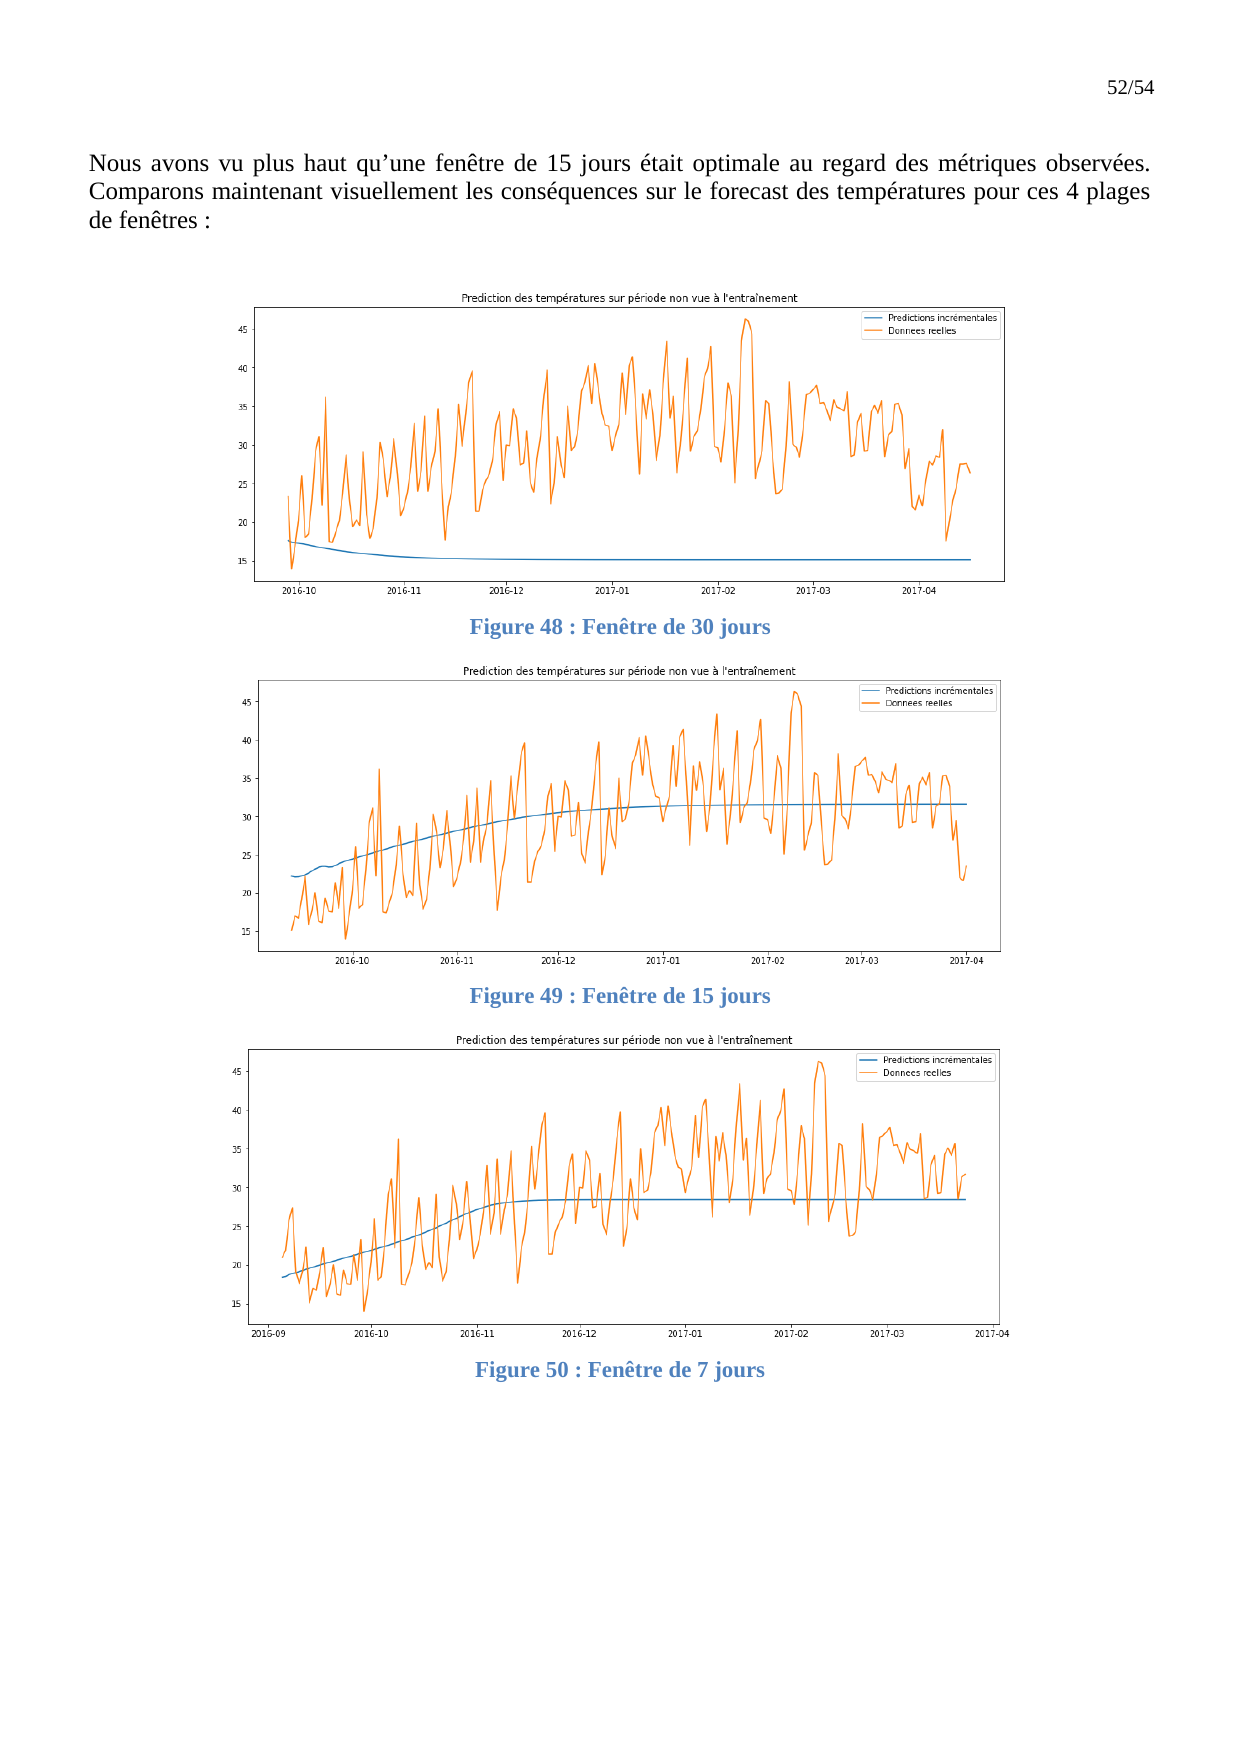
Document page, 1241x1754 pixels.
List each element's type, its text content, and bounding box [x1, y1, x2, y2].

picture [235, 660, 1005, 971]
picture [225, 1029, 1015, 1344]
picture [231, 287, 1009, 601]
text Figure 50 : Fenêtre de 7 jours [89, 1356, 1152, 1382]
text Figure 48 : Fenêtre de 30 jours [89, 613, 1152, 639]
text Figure 49 : Fenêtre de 15 jours [89, 983, 1152, 1009]
text Nous avons vu plus haut qu’une fenêtre de 15 jours était optimale au regard des métriques observées. Comparons maintenant visuellement les conséquences sur le forecast des températures pour ces 4 plages de fenêtres : [89, 148, 1152, 234]
